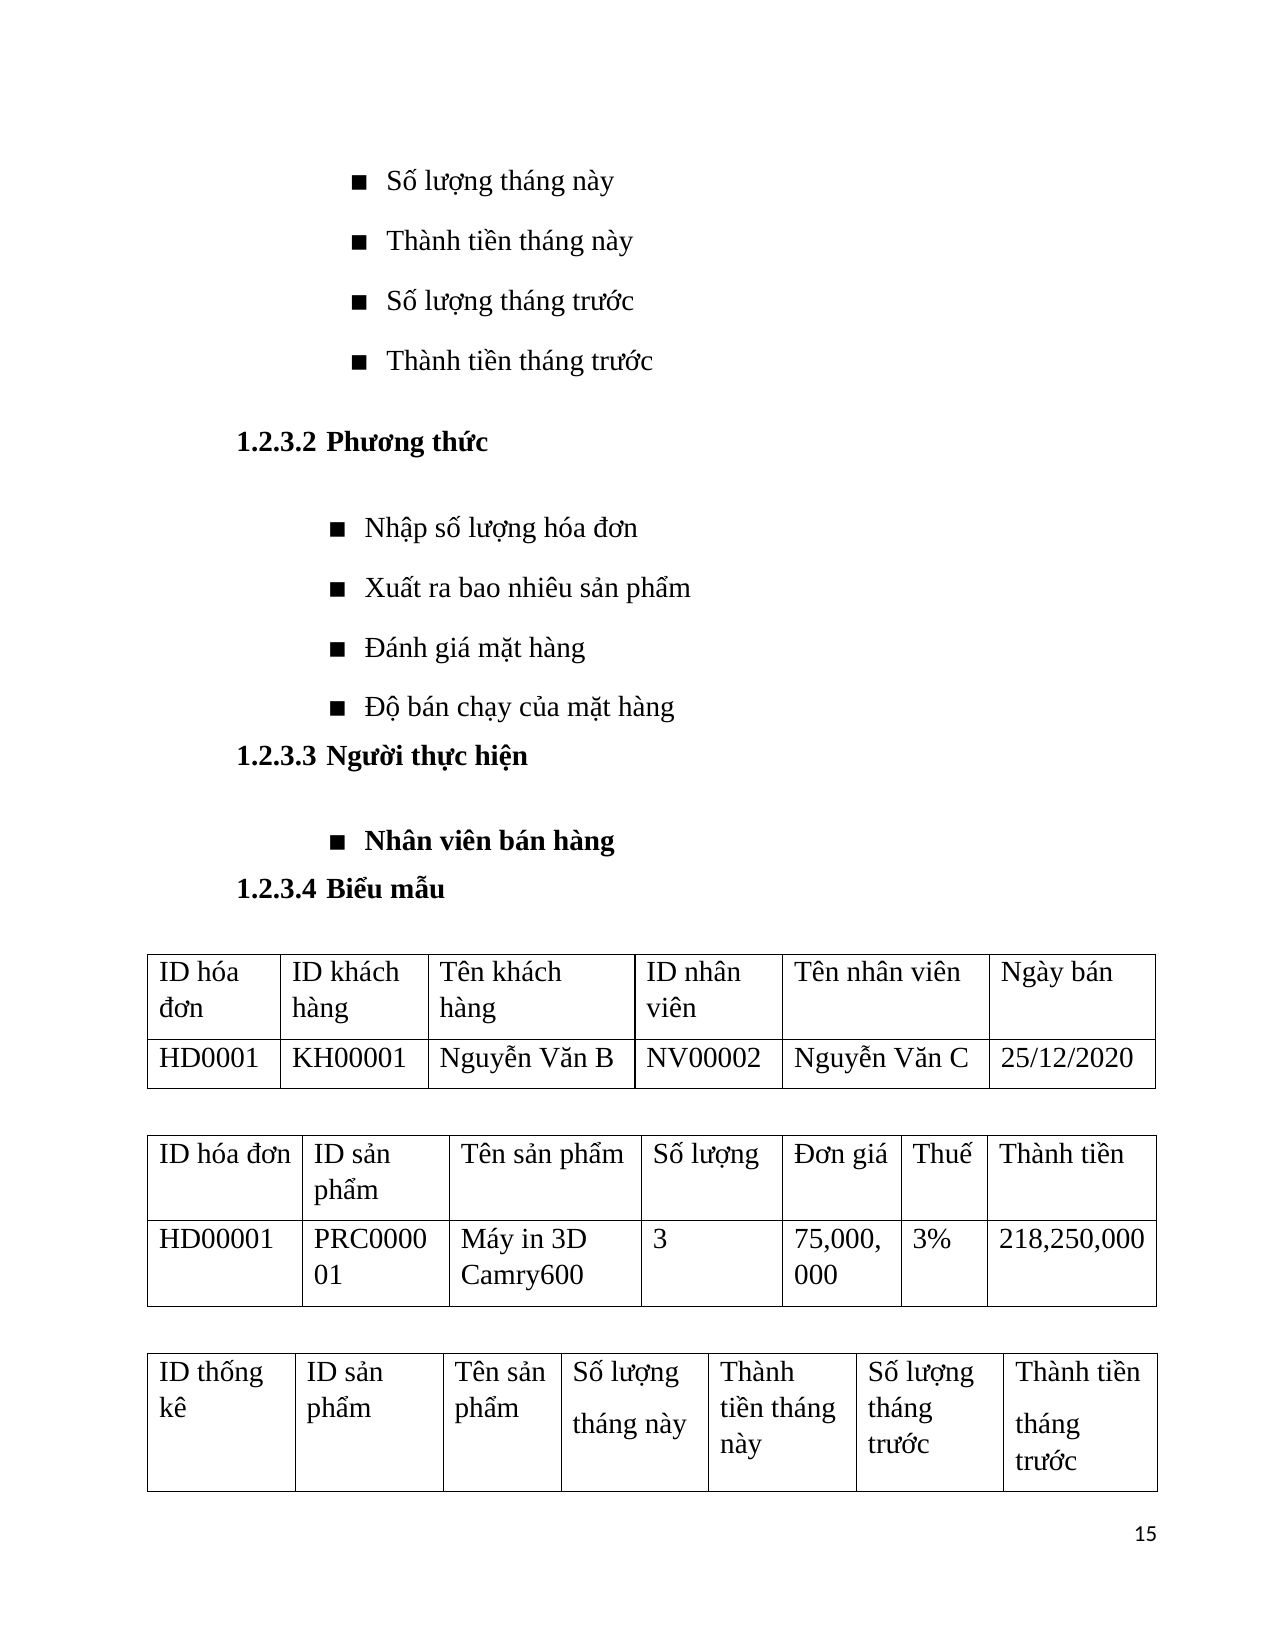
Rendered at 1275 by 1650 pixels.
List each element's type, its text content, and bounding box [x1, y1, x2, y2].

table_cell Máy in 3D Camry600 [450, 1221, 641, 1306]
table_cell NV00002 [636, 1040, 782, 1088]
table_cell Nguyễn Văn B [429, 1040, 634, 1088]
subtitle Người thực hiện [236, 738, 1157, 771]
list Thành tiền tháng trước [349, 327, 1157, 387]
table_header ID thống kê [148, 1354, 295, 1491]
table_header Thành tiền [988, 1136, 1156, 1220]
table_header Số lượng tháng này [562, 1354, 708, 1491]
table_header Thành tiền tháng này [709, 1354, 856, 1491]
table_cell 3 [642, 1221, 782, 1306]
list Thành tiền tháng này [349, 207, 1157, 267]
table_header Số lượng [642, 1136, 782, 1220]
table_header ID sản phẩm [303, 1136, 449, 1220]
list Nhân viên bán hàng [327, 807, 1157, 867]
table_cell HD0001 [148, 1040, 280, 1088]
list Nhập số lượng hóa đơn [327, 494, 1157, 554]
table_header ID hóa đơn [148, 1136, 302, 1220]
table_header Thành tiền tháng trước [1004, 1354, 1157, 1491]
table_header Ngày bán [990, 955, 1155, 1039]
subtitle Biểu mẫu [236, 871, 1157, 905]
table_header ID hóa đơn [148, 955, 280, 1039]
subtitle Phương thức [236, 424, 1157, 458]
list Đánh giá mặt hàng [327, 614, 1157, 674]
table_header ID sản phẩm [296, 1354, 443, 1491]
list Độ bán chạy của mặt hàng [327, 674, 1157, 733]
list Số lượng tháng trước [349, 267, 1157, 327]
list Số lượng tháng này [349, 148, 1157, 207]
table_header Tên sản phẩm [444, 1354, 561, 1491]
list Xuất ra bao nhiêu sản phẩm [327, 554, 1157, 614]
table_cell 75,000,000 [783, 1221, 901, 1306]
table_header Số lượng tháng trước [857, 1354, 1003, 1491]
table_cell Nguyễn Văn C [783, 1040, 989, 1088]
table_header Tên khách hàng [429, 955, 634, 1039]
table_cell 3% [902, 1221, 987, 1306]
table_cell HD00001 [148, 1221, 302, 1306]
table_cell PRC000001 [303, 1221, 449, 1306]
table_header Tên nhân viên [783, 955, 989, 1039]
table_header ID khách hàng [281, 955, 428, 1039]
table_header Đơn giá [783, 1136, 901, 1220]
table_cell 218,250,000 [988, 1221, 1156, 1306]
table_cell 25/12/2020 [990, 1040, 1155, 1088]
table_header Tên sản phẩm [450, 1136, 641, 1220]
table_header Thuế [902, 1136, 987, 1220]
table_header ID nhân viên [636, 955, 782, 1039]
table_cell KH00001 [281, 1040, 428, 1088]
